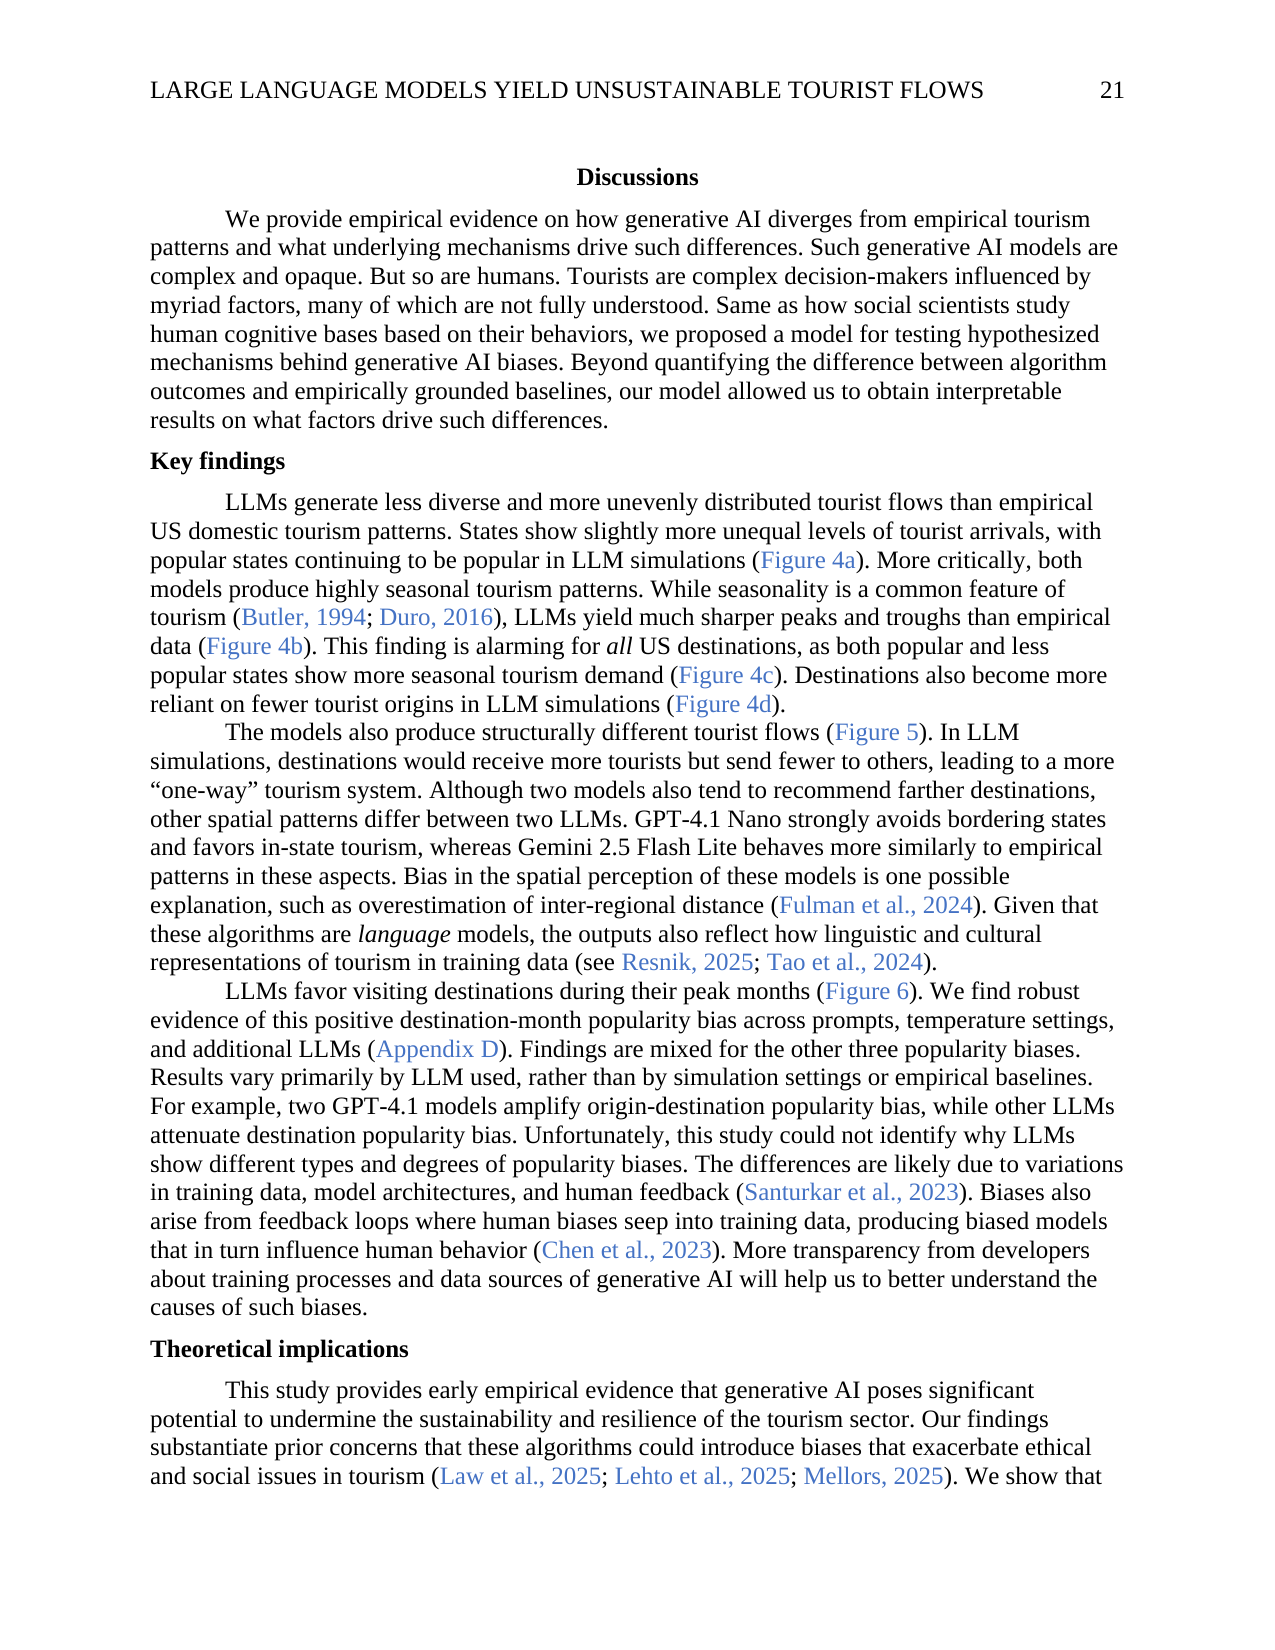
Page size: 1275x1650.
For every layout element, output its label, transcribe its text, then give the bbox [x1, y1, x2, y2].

text The models also produce structurally different tourist flows (Figure 5). In LLM simulations, destinations would receive more tourists but send fewer to others, leading to a more “one-way” tourism system. Although two models also tend to recommend farther destinations, other spatial patterns differ between two LLMs. GPT-4.1 Nano strongly avoids bordering states and favors in-state tourism, whereas Gemini 2.5 Flash Lite behaves more similarly to empirical patterns in these aspects. Bias in the spatial perception of these models is one possible explanation, such as overestimation of inter-regional distance (Fulman et al., 2024). Given that these algorithms are language models, the outputs also reflect how linguistic and cultural representations of tourism in training data (see Resnik, 2025; Tao et al., 2024). [150, 717, 1125, 976]
text We provide empirical evidence on how generative AI diverges from empirical tourism patterns and what underlying mechanisms drive such differences. Such generative AI models are complex and opaque. But so are humans. Tourists are complex decision-makers influenced by myriad factors, many of which are not fully understood. Same as how social scientists study human cognitive bases based on their behaviors, we proposed a model for testing hypothesized mechanisms behind generative AI biases. Beyond quantifying the difference between algorithm outcomes and empirically grounded baselines, our model allowed us to obtain interpretable results on what factors drive such differences. [150, 204, 1125, 434]
text LLMs generate less diverse and more unevenly distributed tourist flows than empirical US domestic tourism patterns. States show slightly more unequal levels of tourist arrivals, with popular states continuing to be popular in LLM simulations (Figure 4a). More critically, both models produce highly seasonal tourism patterns. While seasonality is a common feature of tourism (Butler, 1994; Duro, 2016), LLMs yield much sharper peaks and troughs than empirical data (Figure 4b). This finding is alarming for all US destinations, as both popular and less popular states show more seasonal tourism demand (Figure 4c). Destinations also become more reliant on fewer tourist origins in LLM simulations (Figure 4d). [150, 487, 1125, 717]
subtitle Theoretical implications [150, 1334, 1125, 1362]
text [150, 1375, 1125, 1490]
subtitle Key findings [150, 446, 1125, 475]
text LLMs favor visiting destinations during their peak months (Figure 6). We find robust evidence of this positive destination-month popularity bias across prompts, temperature settings, and additional LLMs (Appendix D). Findings are mixed for the other three popularity biases. Results vary primarily by LLM used, rather than by simulation settings or empirical baselines. For example, two GPT-4.1 models amplify origin-destination popularity bias, while other LLMs attenuate destination popularity bias. Unfortunately, this study could not identify why LLMs show different types and degrees of popularity biases. The differences are likely due to variations in training data, model architectures, and human feedback (Santurkar et al., 2023). Biases also arise from feedback loops where human biases seep into training data, producing biased models that in turn influence human behavior (Chen et al., 2023). More transparency from developers about training processes and data sources of generative AI will help us to better understand the causes of such biases. [150, 976, 1125, 1321]
subtitle Discussions [150, 162, 1125, 191]
